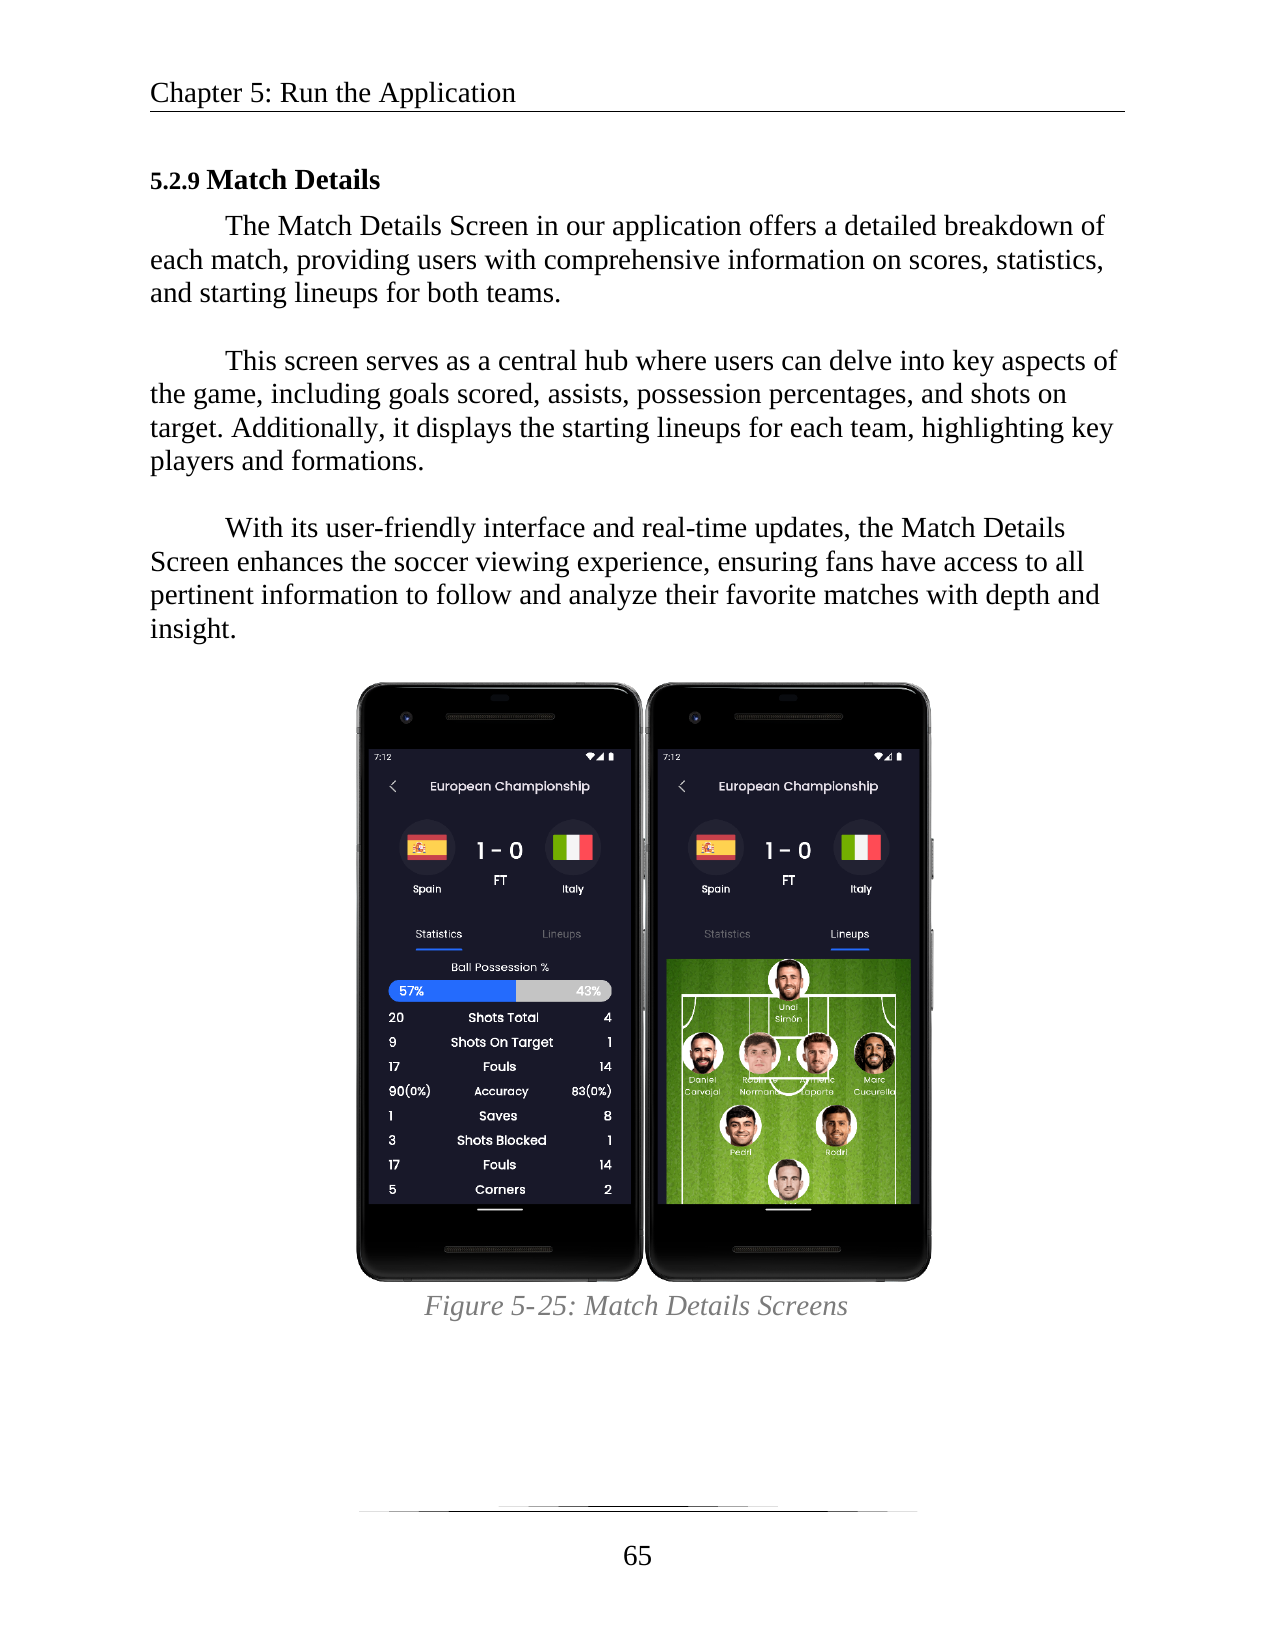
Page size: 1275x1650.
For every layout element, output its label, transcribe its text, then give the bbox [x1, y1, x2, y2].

picture [356, 682, 934, 1282]
subtitle Match Details [150, 162, 1125, 196]
text The Match Details Screen in our application offers a detailed breakdown of each match, providing users with comprehensive information on scores, statistics, and starting lineups for both teams. [150, 208, 1125, 309]
text This screen serves as a central hub where users can delve into key aspects of the game, including goals scored, assists, possession percentages, and shots on target. Additionally, it displays the starting lineups for each team, highlighting key players and formations. [150, 343, 1125, 477]
text With its user-friendly interface and real-time updates, the Match Details Screen enhances the soccer viewing experience, ensuring fans have access to all pertinent information to follow and analyze their favorite matches with depth and insight. [150, 510, 1125, 644]
